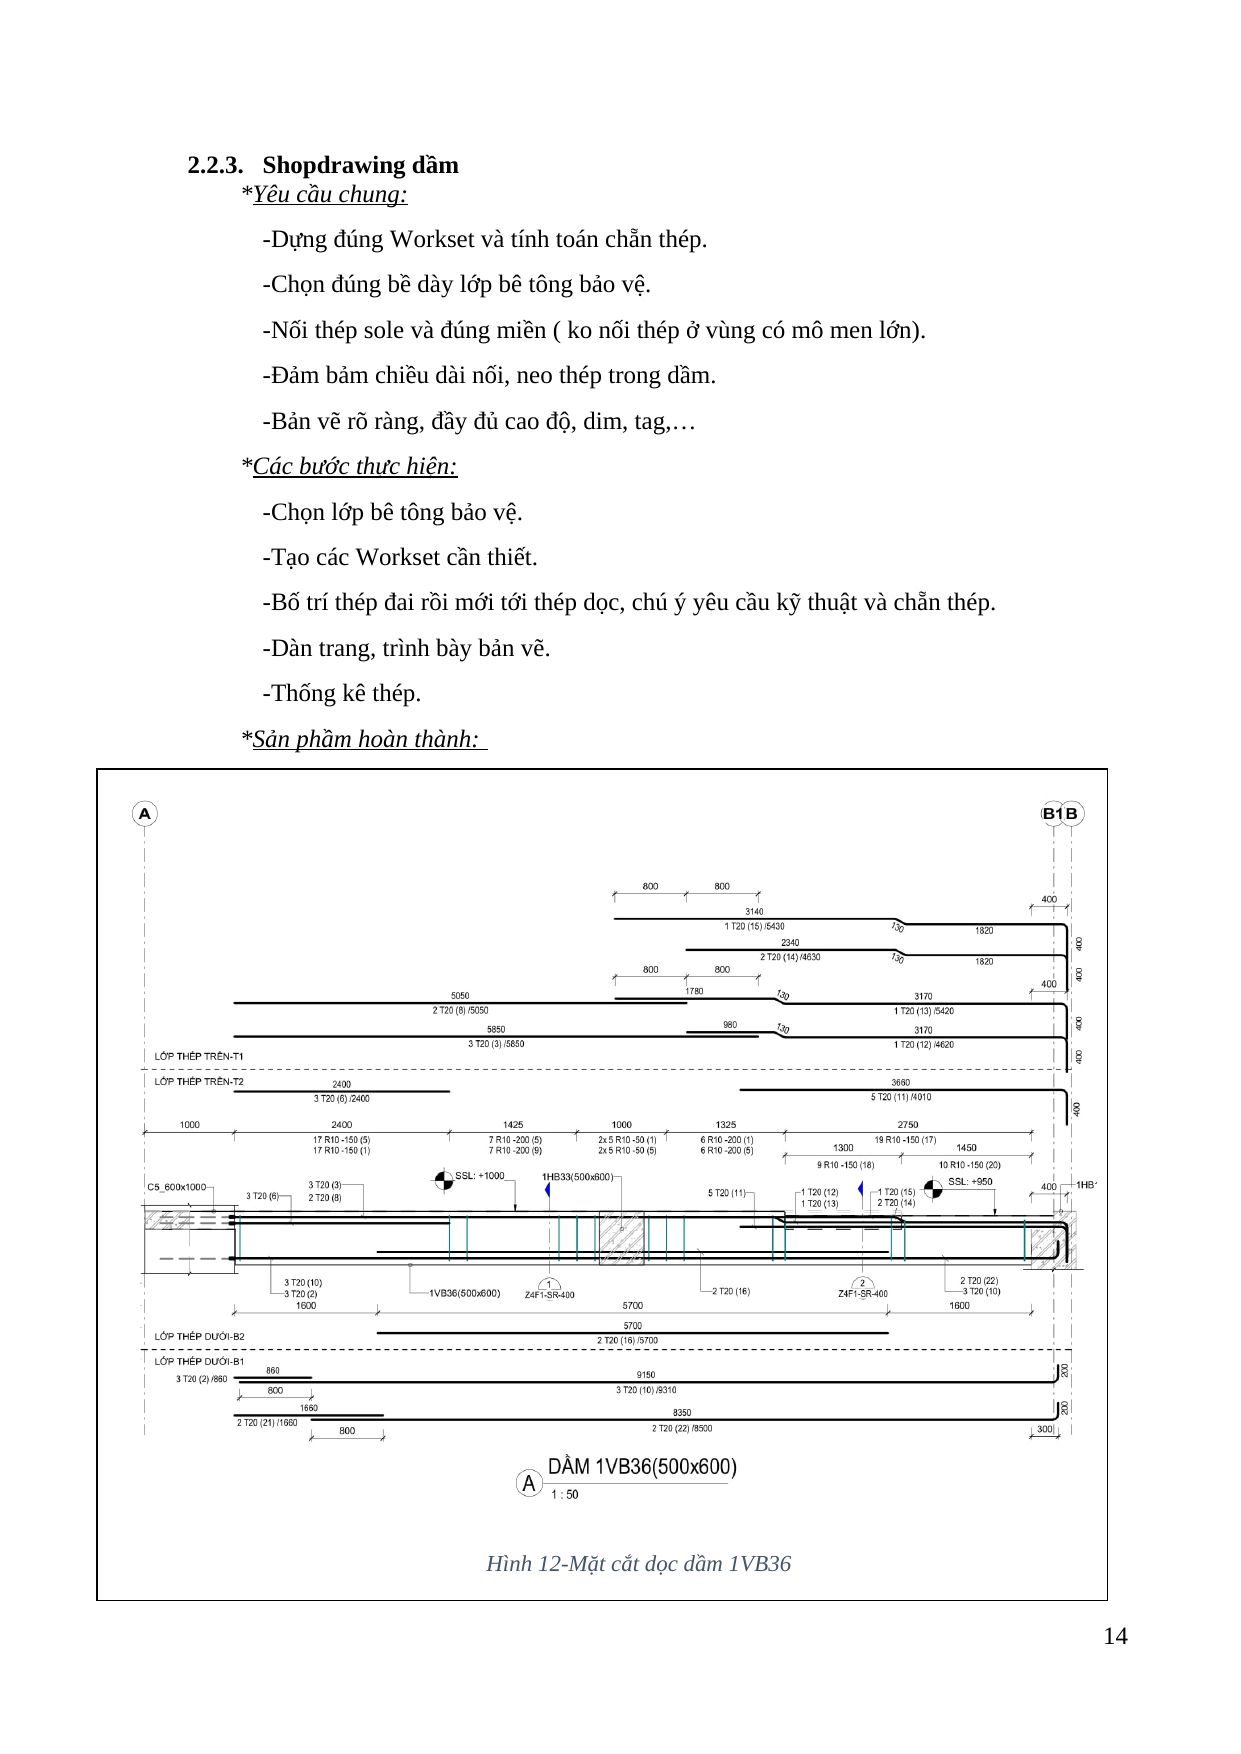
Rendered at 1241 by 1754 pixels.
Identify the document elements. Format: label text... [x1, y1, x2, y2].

text -Bố trí thép đai rồi mới tới thép dọc, chú ý yêu cầu kỹ thuật và chẵn thép. [240, 587, 1128, 616]
text -Đảm bảm chiều dài nối, neo thép trong dầm. [240, 360, 1128, 389]
subtitle Shopdrawing dầm [187, 150, 1128, 179]
text -Tạo các Workset cần thiết. [240, 542, 1128, 571]
picture [112, 776, 1097, 1534]
text -Dàn trang, trình bày bản vẽ. [240, 633, 1128, 662]
text *Sản phầm hoàn thành: [240, 724, 1128, 752]
text -Dựng đúng Workset và tính toán chẵn thép. [240, 224, 1128, 253]
text -Bản vẽ rõ ràng, đầy đủ cao độ, dim, tag,… [240, 406, 1128, 434]
text -Chọn lớp bê tông bảo vệ. [240, 497, 1128, 525]
text -Nối thép sole và đúng miền ( ko nối thép ở vùng có mô men lớn). [240, 315, 1128, 344]
text -Thống kê thép. [240, 678, 1128, 707]
text *Yêu cầu chung: [240, 179, 1128, 207]
text -Chọn đúng bề dày lớp bê tông bảo vệ. [240, 269, 1128, 298]
text *Các bước thực hiện: [240, 451, 1128, 480]
